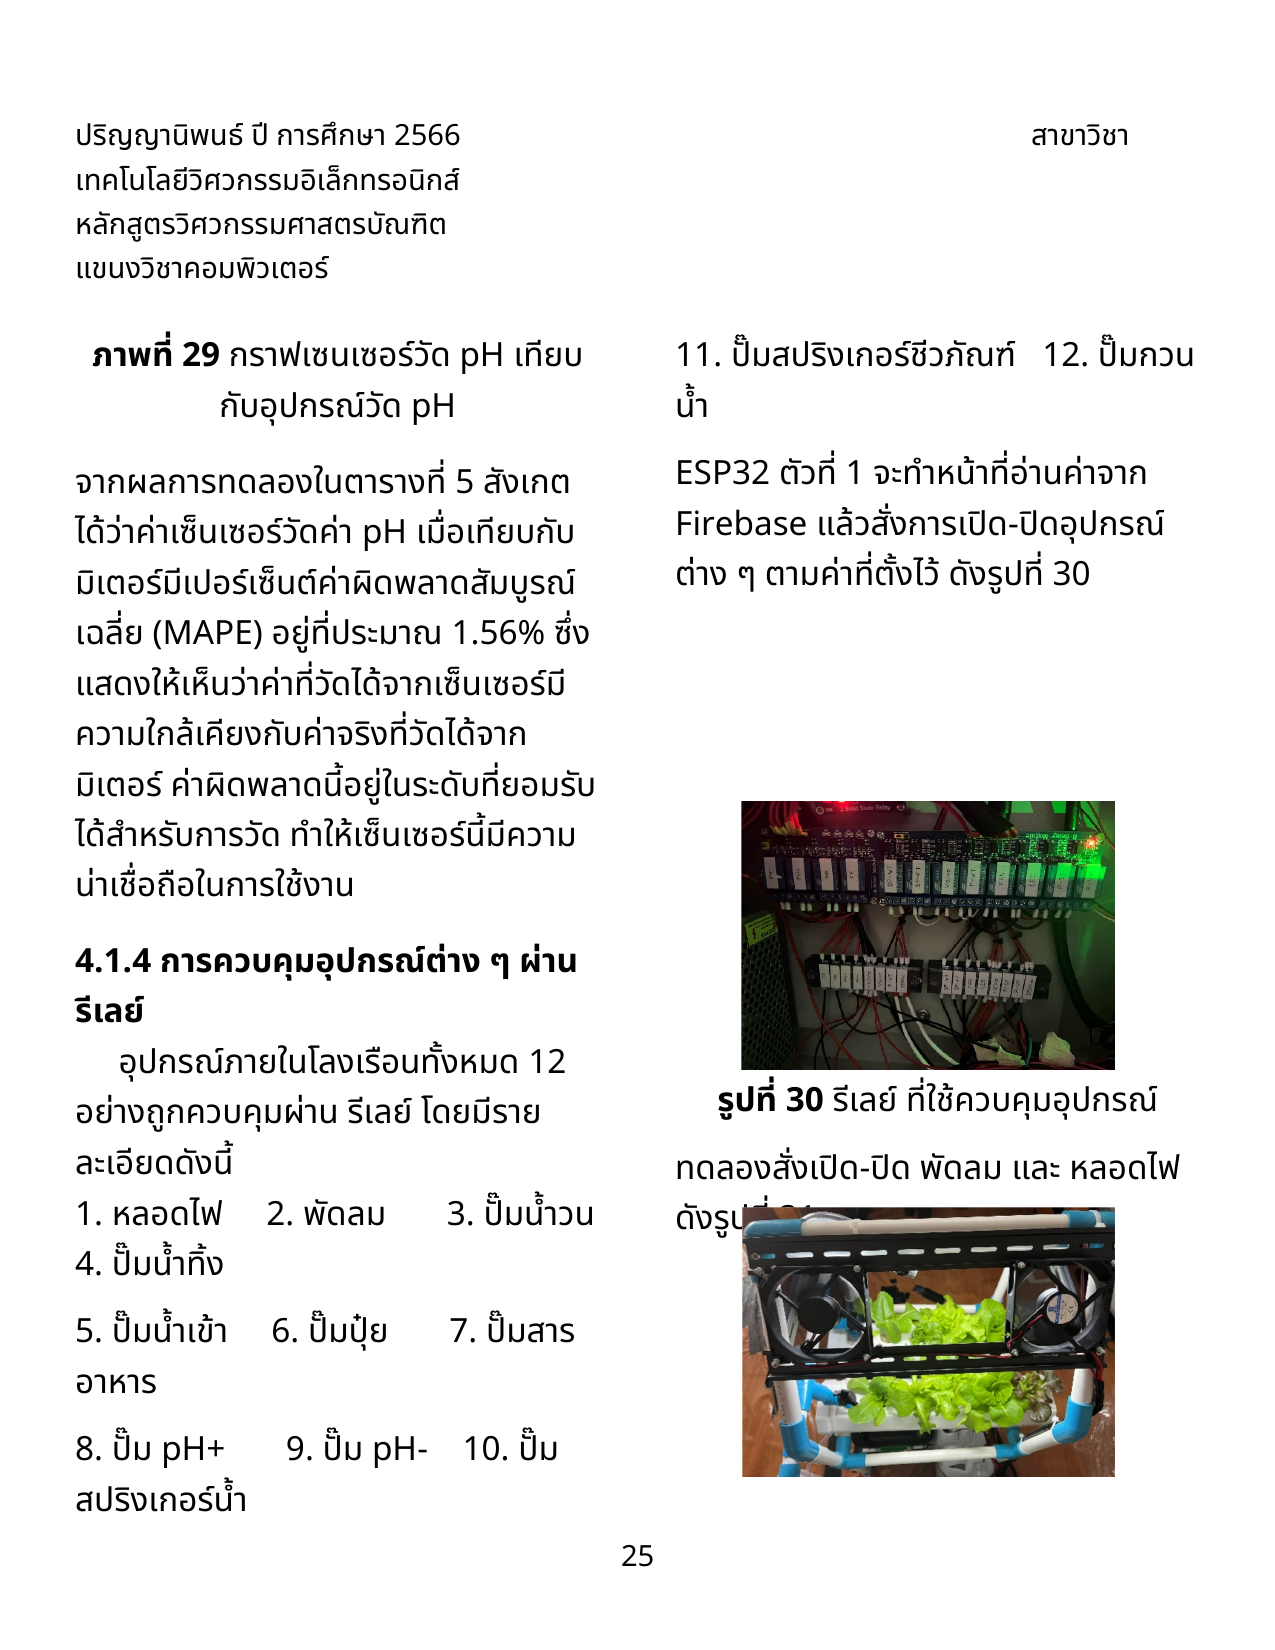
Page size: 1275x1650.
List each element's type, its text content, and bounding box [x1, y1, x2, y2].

text 8. ปั๊ม pH+ 9. ปั๊ม pH- 10. ปั๊มสปริงเกอร์น้ำ [75, 1425, 600, 1526]
text จากผลการทดลองในตารางที่ 5 สังเกตได้ว่าค่าเซ็นเซอร์วัดค่า pH เมื่อเทียบกับมิเตอร์มีเปอร์เซ็นต์ค่าผิดพลาดสัมบูรณ์เฉลี่ย (MAPE) อยู่ที่ประมาณ 1.56% ซึ่งแสดงให้เห็นว่าค่าที่วัดได้จากเซ็นเซอร์มีความใกล้เคียงกับค่าจริงที่วัดได้จากมิเตอร์ ค่าผิดพลาดนี้อยู่ในระดับที่ยอมรับได้สำหรับการวัด ทำให้เซ็นเซอร์นี้มีความน่าเชื่อถือในการใช้งาน [75, 457, 600, 912]
text 4.1.4 การควบคุมอุปกรณ์ต่าง ๆ ผ่าน รีเลย์ [75, 937, 600, 1038]
text ทดลองสั่งเปิด-ปิด พัดลม และ หลอดไฟ ดังรูปที่ 31 [675, 1143, 1200, 1245]
text 1. หลอดไฟ 2. พัดลม 3. ปั๊มน้ำวน 4. ปั๊มน้ำทิ้ง [75, 1189, 600, 1291]
text รูปที่ 30 รีเลย์ ที่ใช้ควบคุมอุปกรณ์ [675, 1076, 1200, 1127]
text ESP32 ตัวที่ 1 จะทำหน้าที่อ่านค่าจาก Firebase แล้วสั่งการเปิด-ปิดอุปกรณ์ต่าง ๆ ตามค่าที่ตั้งไว้ ดังรูปที่ 30 [675, 449, 1200, 601]
text 11. ปั๊มสปริงเกอร์ชีวภัณฑ์ 12. ปั๊มกวนน้ำ [675, 331, 1200, 432]
picture [741, 801, 1115, 1070]
text ภาพที่ 29 กราฟเซนเซอร์วัด pH เทียบกับอุปกรณ์วัด pH [75, 331, 600, 432]
picture [743, 1208, 1115, 1477]
text อุปกรณ์ภายในโลงเรือนทั้งหมด 12 อย่างถูกควบคุมผ่าน รีเลย์ โดยมีรายละเอียดดังนี้ [75, 1038, 600, 1189]
text 5. ปั๊มน้ำเข้า 6. ปั๊มปุ๋ย 7. ปั๊มสารอาหาร [75, 1307, 600, 1408]
